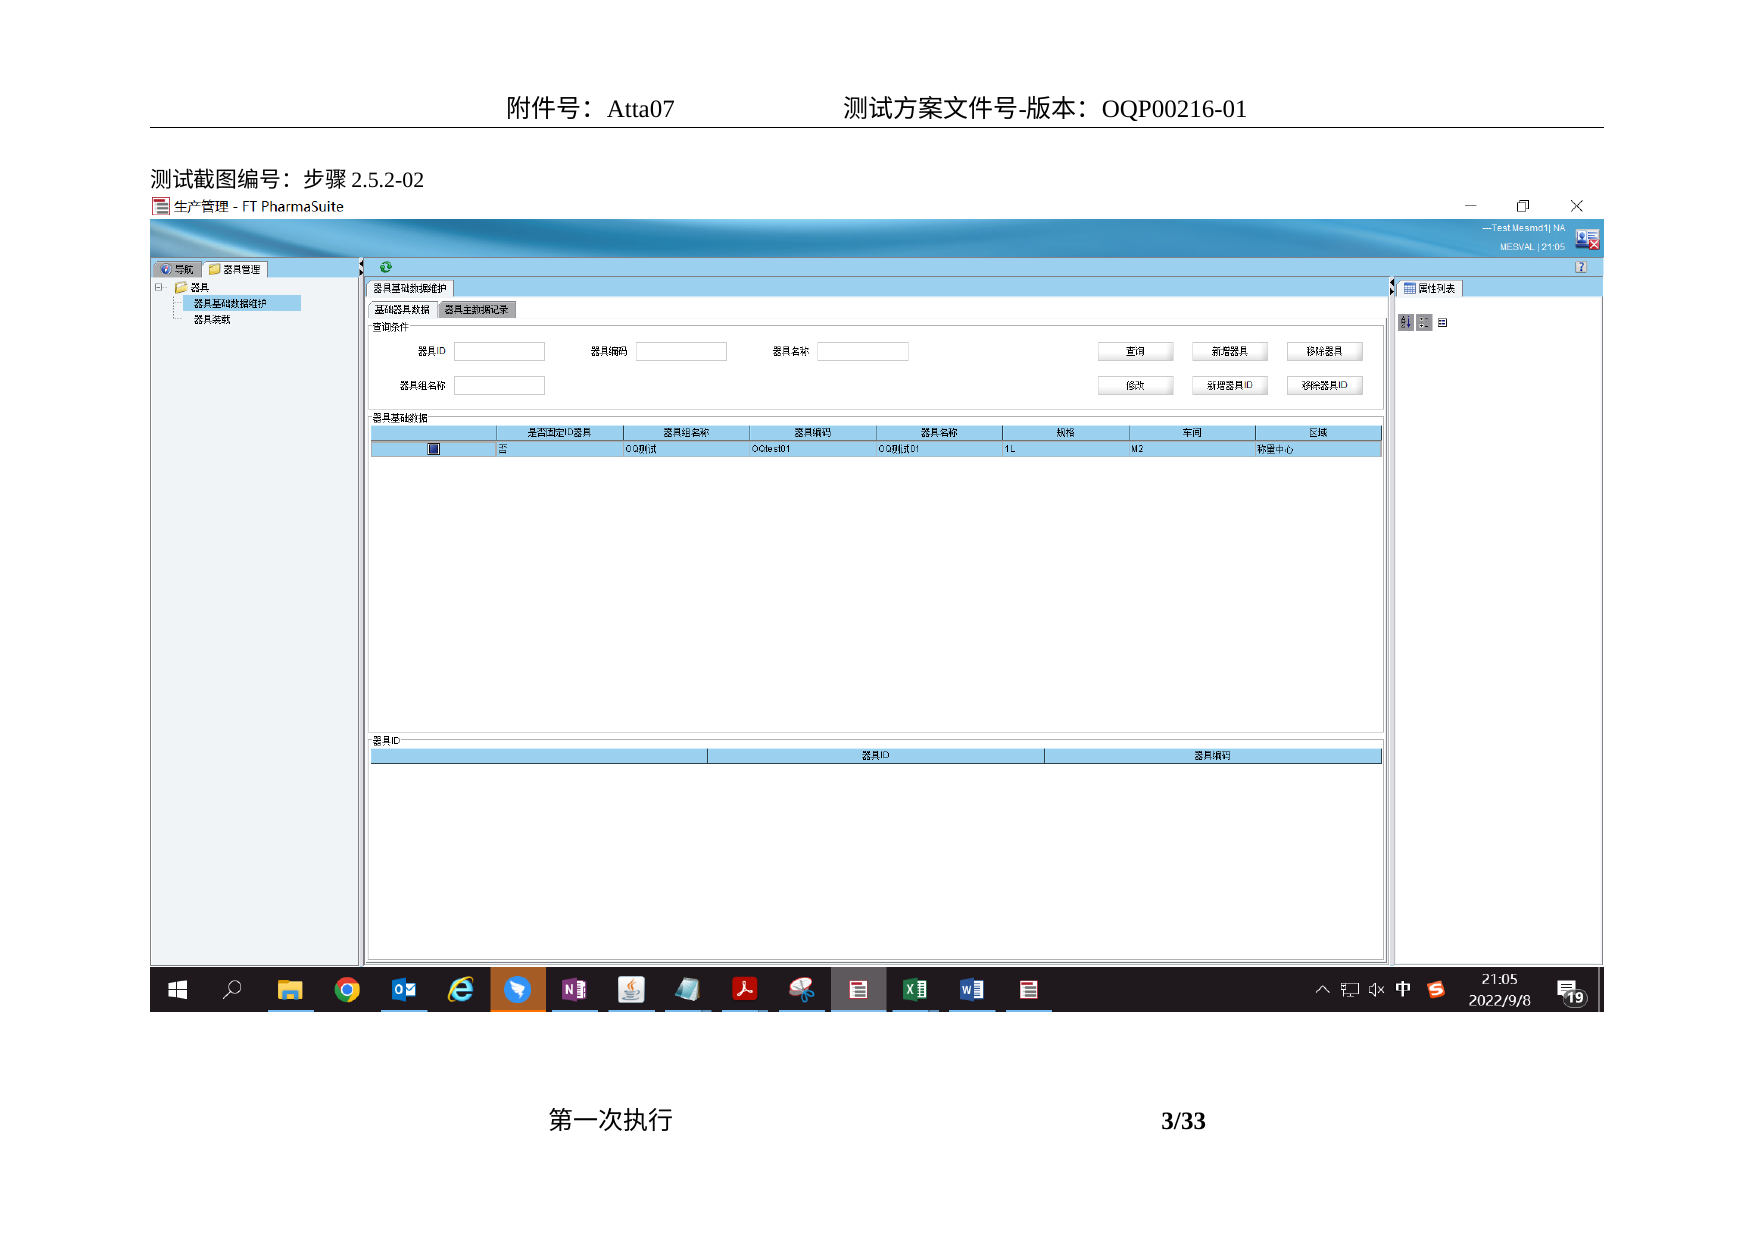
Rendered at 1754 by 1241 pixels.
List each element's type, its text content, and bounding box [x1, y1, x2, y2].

picture [150, 193, 1604, 1012]
text 测试截图编号：步骤2.5.2-02 [150, 161, 1604, 193]
